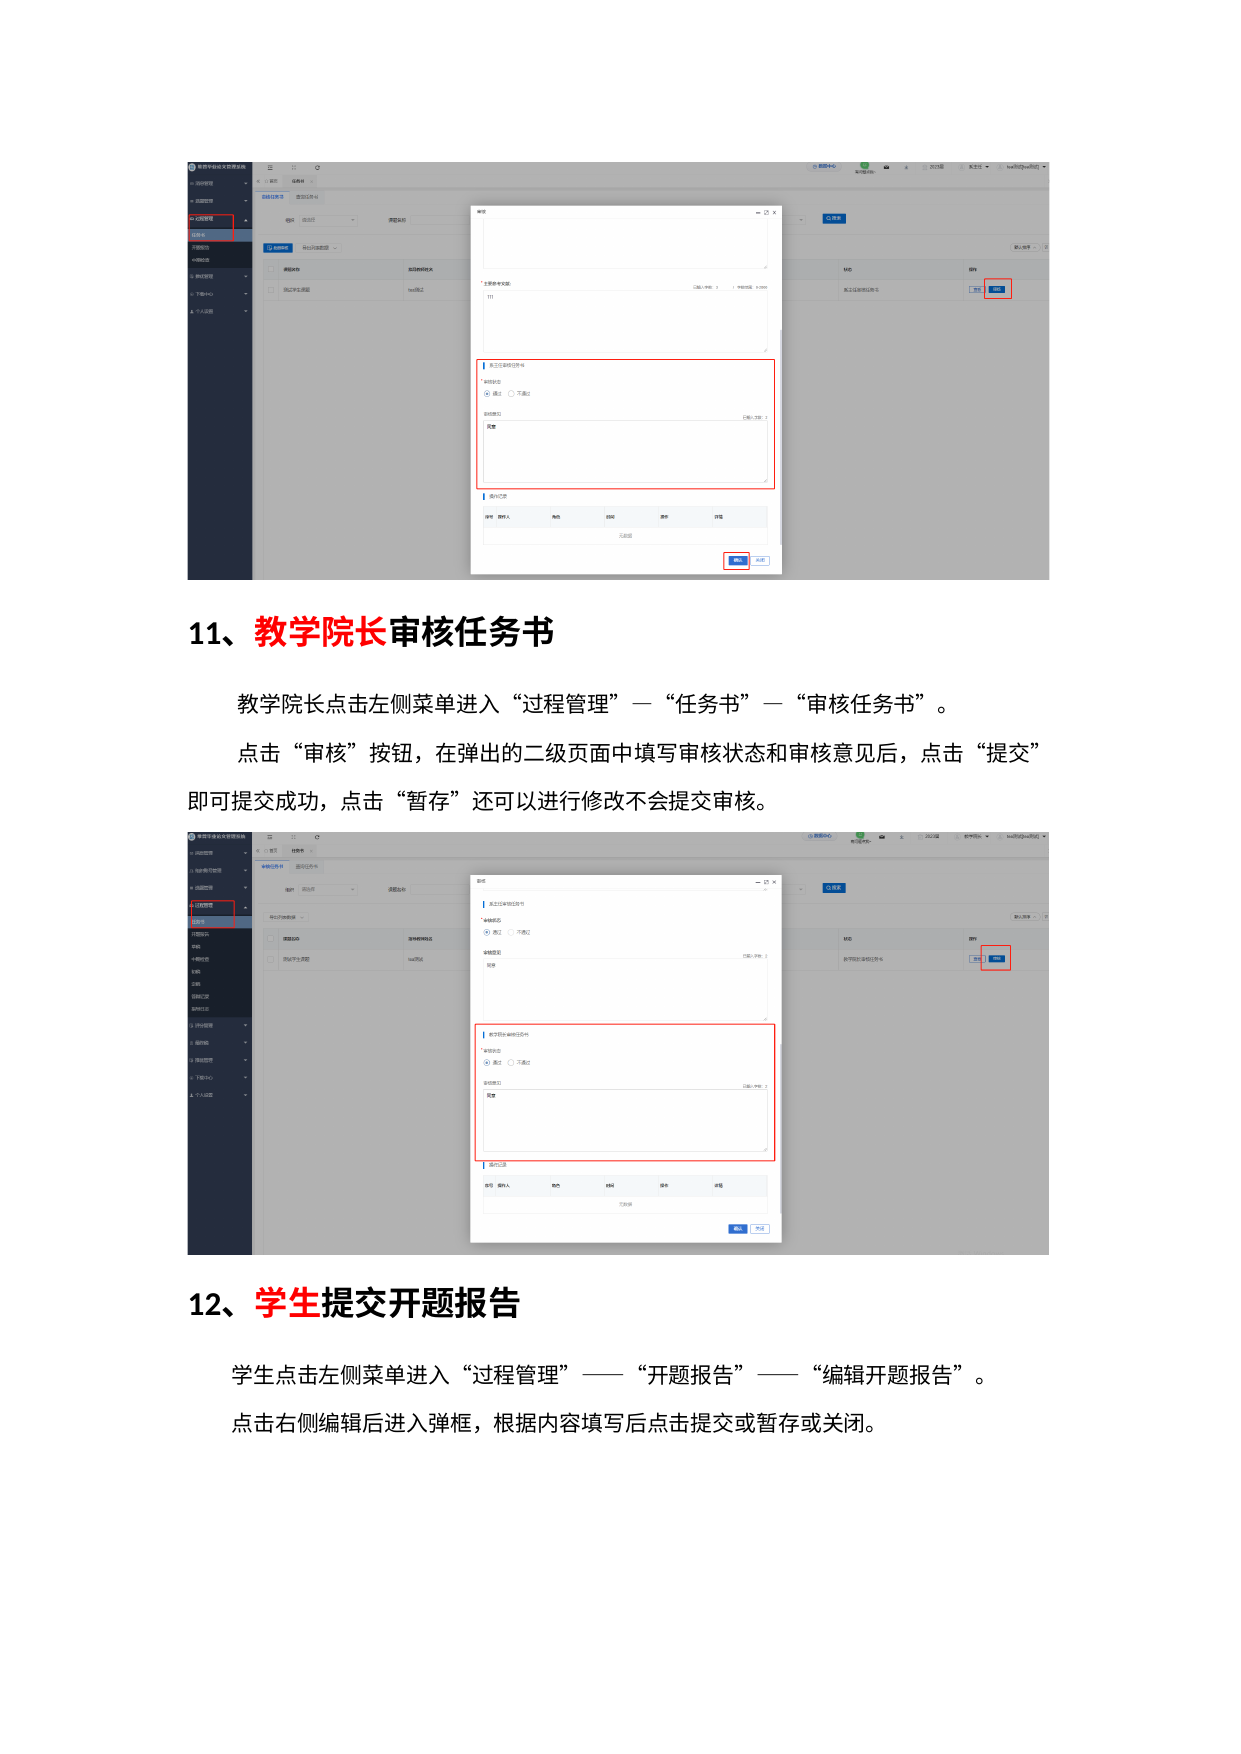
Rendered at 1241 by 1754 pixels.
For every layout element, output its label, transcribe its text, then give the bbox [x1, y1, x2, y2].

text 教学院长点击左侧菜单进入“过程管理”—“任务书”—“审核任务书”。 [187, 687, 1053, 719]
text 点击右侧编辑后进入弹框，根据内容填写后点击提交或暂存或关闭。 [187, 1406, 1053, 1438]
subtitle 11、教学院长审核任务书 [187, 598, 1053, 663]
picture [187, 162, 1050, 580]
subtitle 12、学生提交开题报告 [187, 1268, 1053, 1333]
text 学生点击左侧菜单进入“过程管理”——“开题报告”——“编辑开题报告”。 [187, 1357, 1053, 1390]
text 点击“审核”按钮，在弹出的二级页面中填写审核状态和审核意见后，点击“提交”即可提交成功，点击“暂存”还可以进行修改不会提交审核。 [187, 735, 1053, 816]
picture [187, 832, 1049, 1255]
